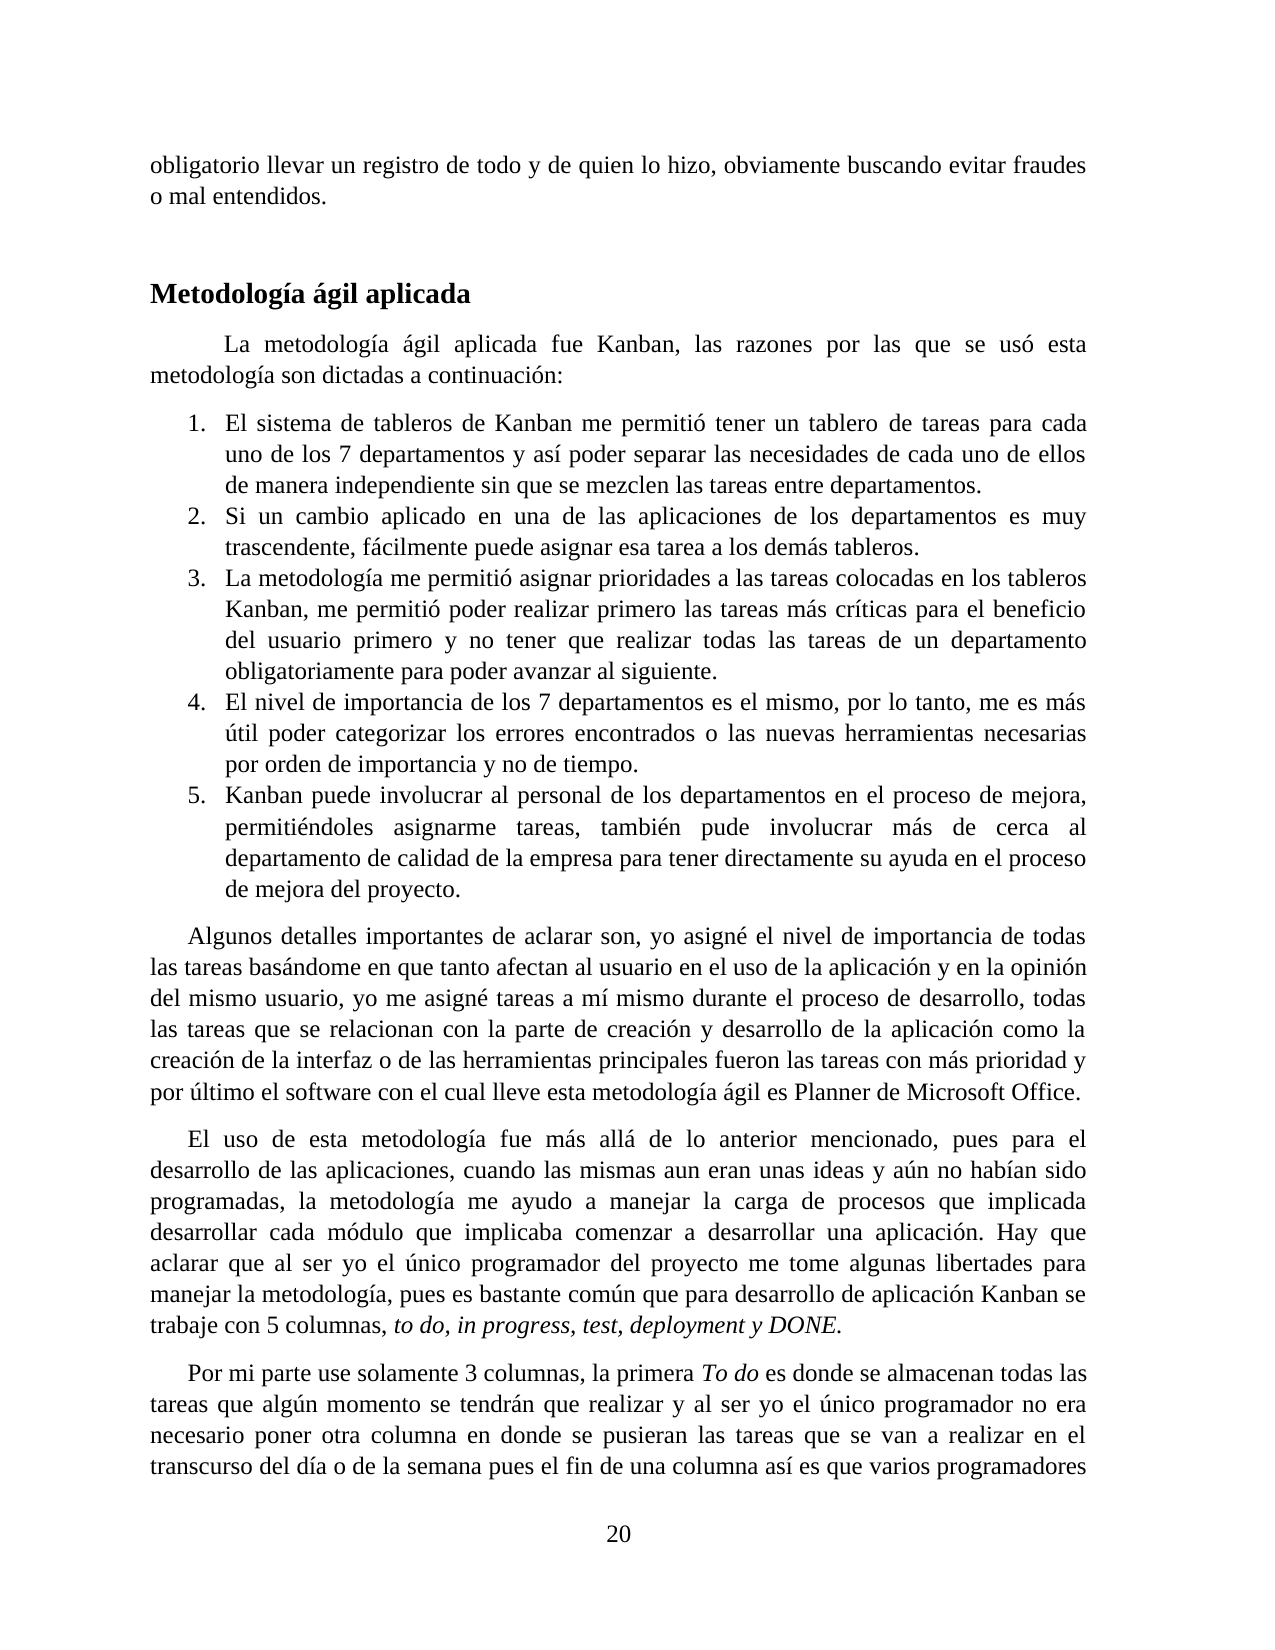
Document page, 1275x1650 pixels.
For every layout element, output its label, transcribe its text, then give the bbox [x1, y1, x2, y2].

text Metodología ágil aplicada [150, 276, 1087, 310]
text El uso de esta metodología fue más allá de lo anterior mencionado, pues para el desarrollo de las aplicaciones, cuando las mismas aun eran unas ideas y aún no habían sido programadas, la metodología me ayudo a manejar la carga de procesos que implicada desarrollar cada módulo que implicaba comenzar a desarrollar una aplicación. Hay que aclarar que al ser yo el único programador del proyecto me tome algunas libertades para manejar la metodología, pues es bastante común que para desarrollo de aplicación Kanban se trabaje con 5 columnas, to do, in progress, test, deployment y DONE. [150, 1124, 1087, 1339]
list La metodología me permitió asignar prioridades a las tareas colocadas en los tableros Kanban, me permitió poder realizar primero las tareas más críticas para el beneficio del usuario primero y no tener que realizar todas las tareas de un departamento obligatoriamente para poder avanzar al siguiente. [187, 563, 1087, 685]
list El nivel de importancia de los 7 departamentos es el mismo, por lo tanto, me es más útil poder categorizar los errores encontrados o las nuevas herramientas necesarias por orden de importancia y no de tiempo. [187, 687, 1087, 778]
text Algunos detalles importantes de aclarar son, yo asigné el nivel de importancia de todas las tareas basándome en que tanto afectan al usuario en el uso de la aplicación y en la opinión del mismo usuario, yo me asigné tareas a mí mismo durante el proceso de desarrollo, todas las tareas que se relacionan con la parte de creación y desarrollo de la aplicación como la creación de la interfaz o de las herramientas principales fueron las tareas con más prioridad y por último el software con el cual lleve esta metodología ágil es Planner de Microsoft Office. [150, 921, 1087, 1105]
list Kanban puede involucrar al personal de los departamentos en el proceso de mejora, permitiéndoles asignarme tareas, también pude involucrar más de cerca al departamento de calidad de la empresa para tener directamente su ayuda en el proceso de mejora del proyecto. [187, 781, 1087, 902]
list Si un cambio aplicado en una de las aplicaciones de los departamentos es muy trascendente, fácilmente puede asignar esa tarea a los demás tableros. [187, 501, 1087, 561]
text La metodología ágil aplicada fue Kanban, las razones por las que se usó esta metodología son dictadas a continuación: [150, 329, 1087, 389]
list El sistema de tableros de Kanban me permitió tener un tablero de tareas para cada uno de los 7 departamentos y así poder separar las necesidades de cada uno de ellos de manera independiente sin que se mezclen las tareas entre departamentos. [187, 408, 1087, 499]
